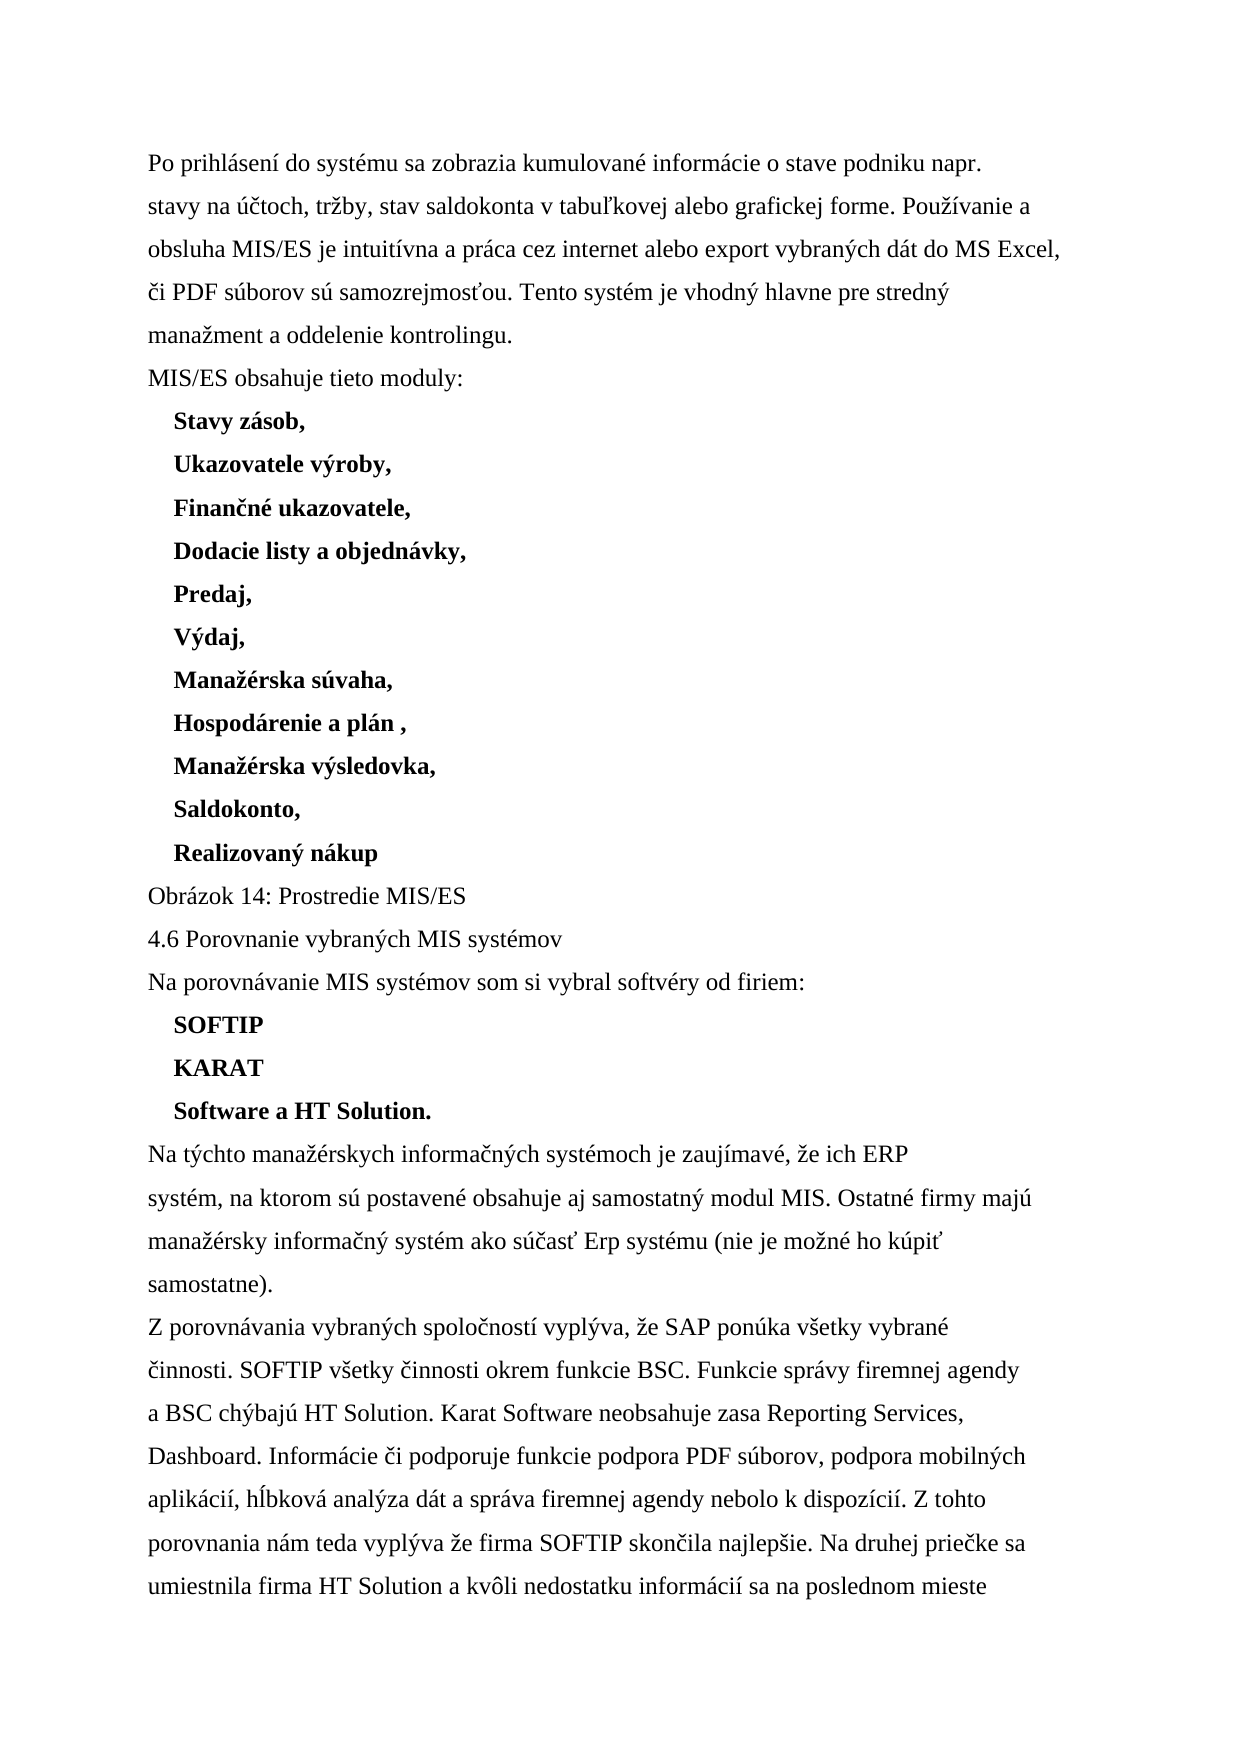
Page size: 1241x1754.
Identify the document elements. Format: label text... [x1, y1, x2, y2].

text  Manažérska súvaha, [148, 665, 1093, 694]
text Z porovnávania vybraných spoločností vyplýva, že SAP ponúka všetky vybrané [148, 1312, 1093, 1341]
text aplikácií, hĺbková analýza dát a správa firemnej agendy nebolo k dispozícií. Z tohto [148, 1484, 1093, 1513]
text  Finančné ukazovatele, [148, 493, 1093, 521]
text  Výdaj, [148, 622, 1093, 651]
text  KARAT [148, 1053, 1093, 1082]
text a BSC chýbajú HT Solution. Karat Software neobsahuje zasa Reporting Services, [148, 1398, 1093, 1427]
text Dashboard. Informácie či podporuje funkcie podpora PDF súborov, podpora mobilných [148, 1441, 1093, 1470]
text  Dodacie listy a objednávky, [148, 536, 1093, 564]
text  SOFTIP [148, 1010, 1093, 1039]
text MIS/ES obsahuje tieto moduly: [148, 363, 1093, 392]
text samostatne). [148, 1269, 1093, 1298]
text manažérsky informačný systém ako súčasť Erp systému (nie je možné ho kúpiť [148, 1226, 1093, 1254]
text 4.6 Porovnanie vybraných MIS systémov [148, 924, 1093, 953]
text Na porovnávanie MIS systémov som si vybral softvéry od firiem: [148, 967, 1093, 996]
text činnosti. SOFTIP všetky činnosti okrem funkcie BSC. Funkcie správy firemnej agendy [148, 1355, 1093, 1384]
text  Realizovaný nákup [148, 838, 1093, 866]
text manažment a oddelenie kontrolingu. [148, 320, 1093, 349]
text umiestnila firma HT Solution a kvôli nedostatku informácií sa na poslednom mieste [148, 1571, 1093, 1599]
text obsluha MIS/ES je intuitívna a práca cez internet alebo export vybraných dát do MS Excel, [148, 234, 1093, 263]
text Obrázok 14: Prostredie MIS/ES [148, 881, 1093, 909]
text Na týchto manažérskych informačných systémoch je zaujímavé, že ich ERP [148, 1139, 1093, 1168]
text Po prihlásení do systému sa zobrazia kumulované informácie o stave podniku napr. [148, 148, 1093, 176]
text  Manažérska výsledovka, [148, 751, 1093, 780]
text stavy na účtoch, tržby, stav saldokonta v tabuľkovej alebo grafickej forme. Používanie a [148, 191, 1093, 219]
text  Predaj, [148, 579, 1093, 608]
text  Software a HT Solution. [148, 1096, 1093, 1125]
text porovnania nám teda vyplýva že firma SOFTIP skončila najlepšie. Na druhej priečke sa [148, 1528, 1093, 1556]
text  Ukazovatele výroby, [148, 449, 1093, 478]
text  Saldokonto, [148, 794, 1093, 823]
text systém, na ktorom sú postavené obsahuje aj samostatný modul MIS. Ostatné firmy majú [148, 1183, 1093, 1211]
text  Hospodárenie a plán , [148, 708, 1093, 737]
text či PDF súborov sú samozrejmosťou. Tento systém je vhodný hlavne pre stredný [148, 277, 1093, 306]
text  Stavy zásob, [148, 406, 1093, 435]
